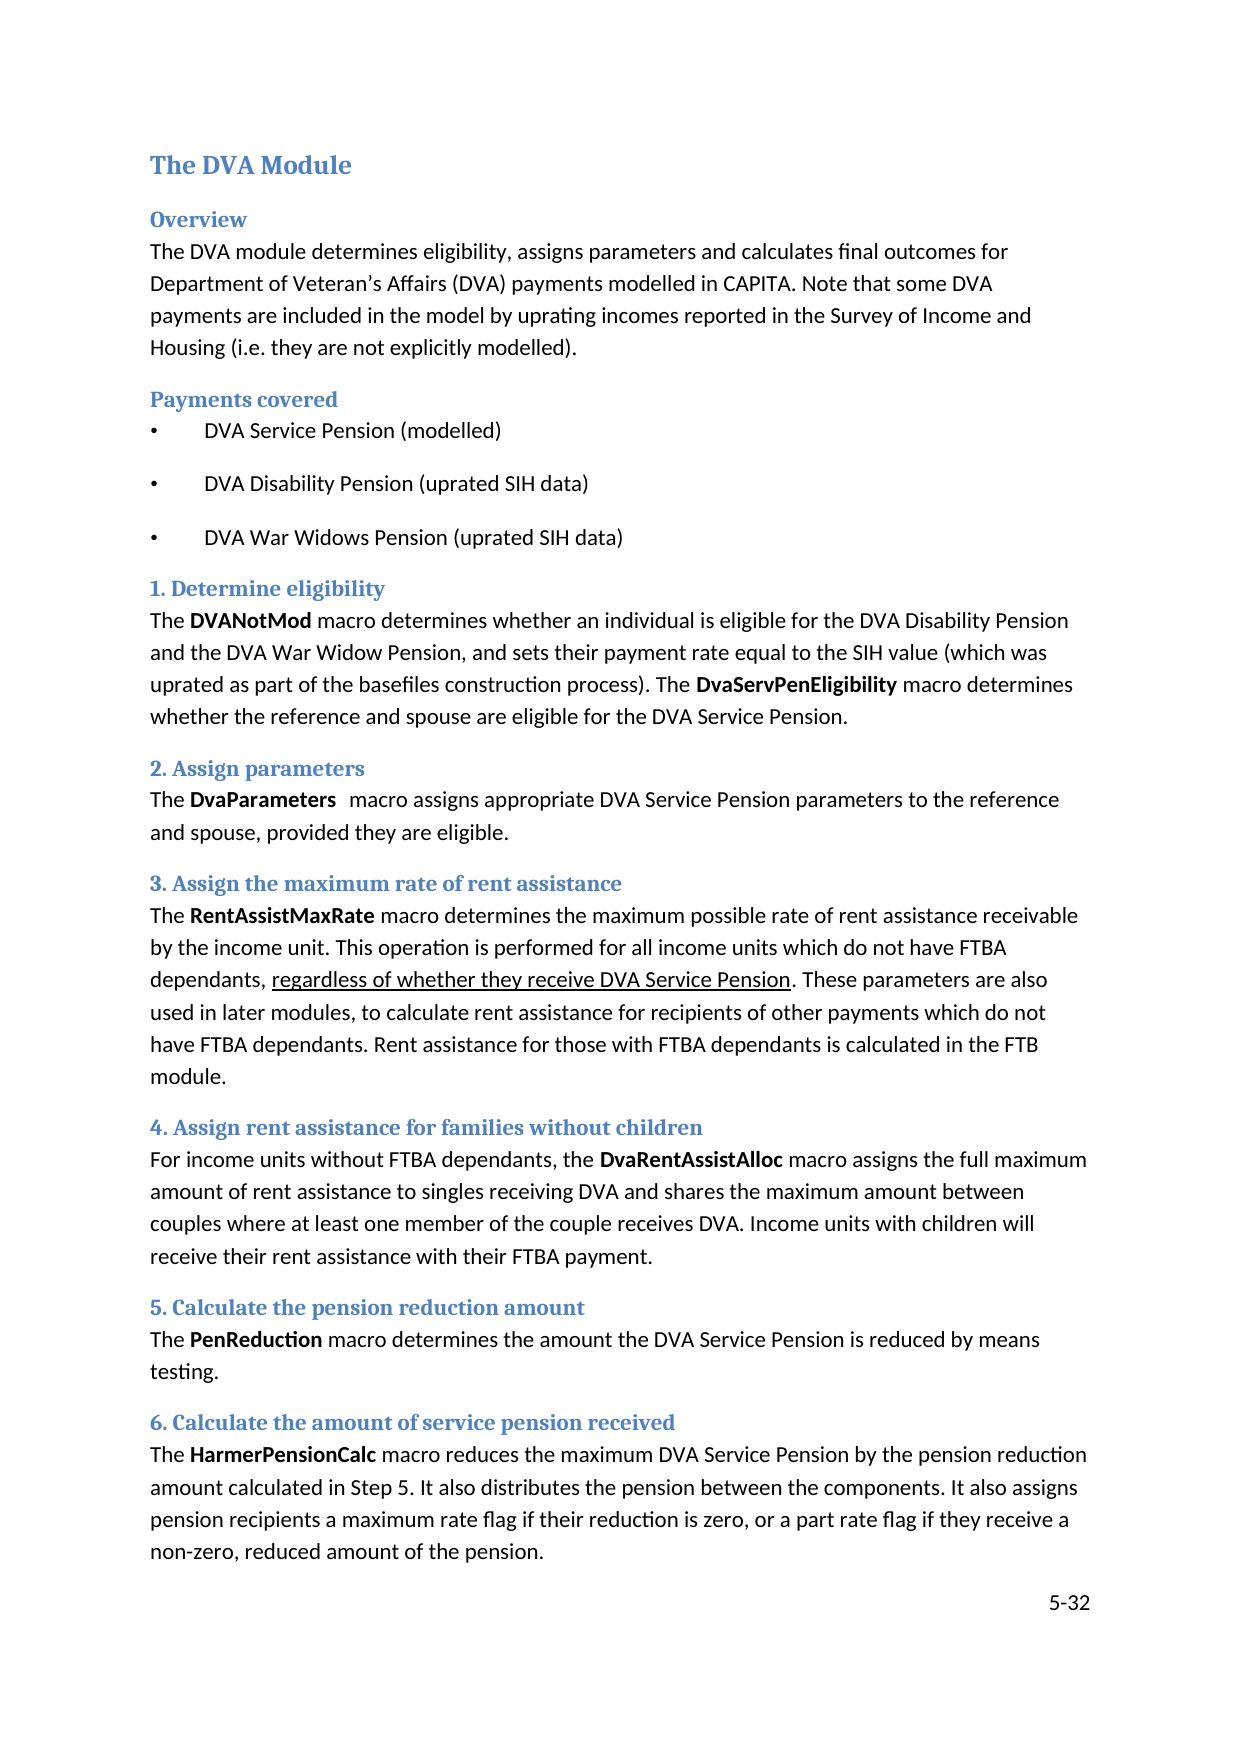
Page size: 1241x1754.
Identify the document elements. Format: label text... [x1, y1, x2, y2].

subtitle The DVA Module [150, 150, 1090, 181]
subtitle 2. Assign parameters [150, 755, 1090, 782]
text DVA Service Pension (modelled) [150, 417, 1090, 444]
text The PenReduction macro determines the amount the DVA Service Pension is reduced by means testing. [150, 1325, 1090, 1385]
subtitle 4. Assign rent assistance for families without children [150, 1115, 1090, 1141]
subtitle 3. Assign the maximum rate of rent assistance [150, 871, 1090, 897]
text The DvaParameters macro assigns appropriate DVA Service Pension parameters to the reference and spouse, provided they are eligible. [150, 786, 1090, 846]
text The RentAssistMaxRate macro determines the maximum possible rate of rent assistance receivable by the income unit. This operation is performed for all income units which do not have FTBA dependants, regardless of whether they receive DVA Service Pension. These parameters are also used in later modules, to calculate rent assistance for recipients of other payments which do not have FTBA dependants. Rent assistance for those with FTBA dependants is calculated in the FTB module. [150, 901, 1090, 1090]
text The HarmerPensionCalc macro reduces the maximum DVA Service Pension by the pension reduction amount calculated in Step 5. It also distributes the pension between the components. It also assigns pension recipients a maximum rate flag if their reduction is zero, or a part rate flag if they receive a non-zero, reduced amount of the pension. [150, 1440, 1090, 1565]
text DVA War Widows Pension (uprated SIH data) [150, 523, 1090, 551]
subtitle 1. Determine eligibility [150, 576, 1090, 602]
text For income units without FTBA dependants, the DvaRentAssistAlloc macro assigns the full maximum amount of rent assistance to singles receiving DVA and shares the maximum amount between couples where at least one member of the couple receives DVA. Income units with children will receive their rent assistance with their FTBA payment. [150, 1145, 1090, 1270]
subtitle 6. Calculate the amount of service pension received [150, 1410, 1090, 1437]
text The DVANotMod macro determines whether an individual is eligible for the DVA Disability Pension and the DVA War Widow Pension, and sets their payment rate equal to the SIH value (which was uprated as part of the basefiles construction process). The DvaServPenEligibility macro determines whether the reference and spouse are eligible for the DVA Service Pension. [150, 606, 1090, 730]
text DVA Disability Pension (uprated SIH data) [150, 469, 1090, 498]
subtitle Overview [150, 207, 1090, 233]
subtitle 5. Calculate the pension reduction amount [150, 1295, 1090, 1321]
subtitle Payments covered [150, 386, 1090, 413]
text The DVA module determines eligibility, assigns parameters and calculates final outcomes for Department of Veteran’s Affairs (DVA) payments modelled in CAPITA. Note that some DVA payments are included in the model by uprating incomes reported in the Survey of Income and Housing (i.e. they are not explicitly modelled). [150, 237, 1090, 361]
